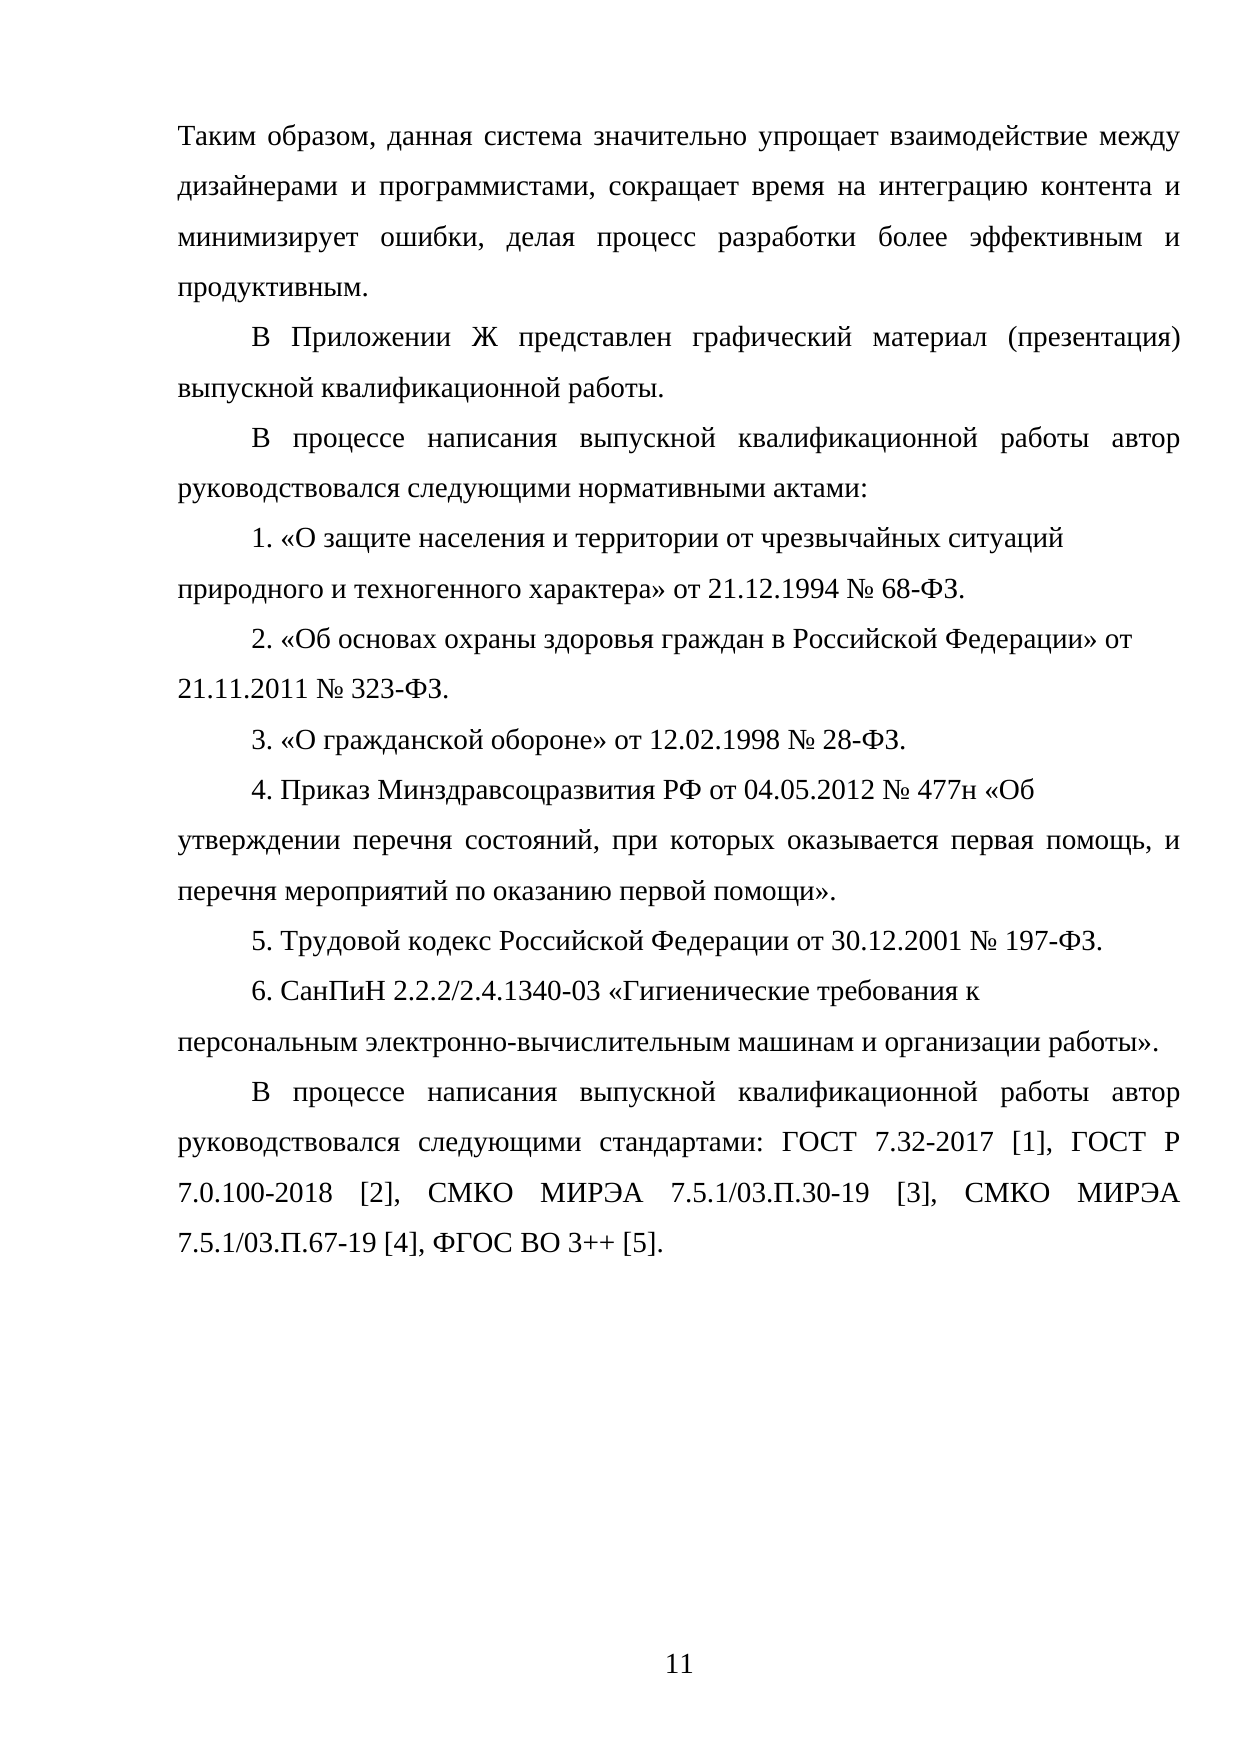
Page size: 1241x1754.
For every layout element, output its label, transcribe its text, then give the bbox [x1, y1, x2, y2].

text В процессе написания выпускной квалификационной работы автор руководствовался следующими нормативными актами: [177, 420, 1181, 504]
text 2. «Об основах охраны здоровья граждан в Российской Федерации» от [177, 621, 1181, 655]
text 21.11.2011 № 323-ФЗ. [177, 672, 1181, 705]
text 3. «О гражданской обороне» от 12.02.1998 № 28-ФЗ. [177, 722, 1181, 755]
text 4. Приказ Минздравсоцразвития РФ от 04.05.2012 № 477н «Об [177, 772, 1181, 806]
text персональным электронно-вычислительным машинам и организации работы». [177, 1024, 1181, 1057]
text 1. «О защите населения и территории от чрезвычайных ситуаций [177, 521, 1181, 554]
text 6. СанПиН 2.2.2/2.4.1340-03 «Гигиенические требования к [177, 973, 1181, 1007]
text В Приложении Ж представлен графический материал (презентация) выпускной квалификационной работы. [177, 319, 1181, 403]
text природного и техногенного характера» от 21.12.1994 № 68-ФЗ. [177, 571, 1181, 604]
text 5. Трудовой кодекс Российской Федерации от 30.12.2001 № 197-ФЗ. [177, 923, 1181, 957]
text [177, 118, 1181, 303]
text В процессе написания выпускной квалификационной работы автор руководствовался следующими стандартами: ГОСТ 7.32-2017 [1], ГОСТ Р 7.0.100-2018 [2], СМКО МИРЭА 7.5.1/03.П.30-19 [3], СМКО МИРЭА 7.5.1/03.П.67-19 [4], ФГОС ВО 3++ [5]. [177, 1074, 1181, 1258]
text утверждении перечня состояний, при которых оказывается первая помощь, и перечня мероприятий по оказанию первой помощи». [177, 822, 1181, 906]
